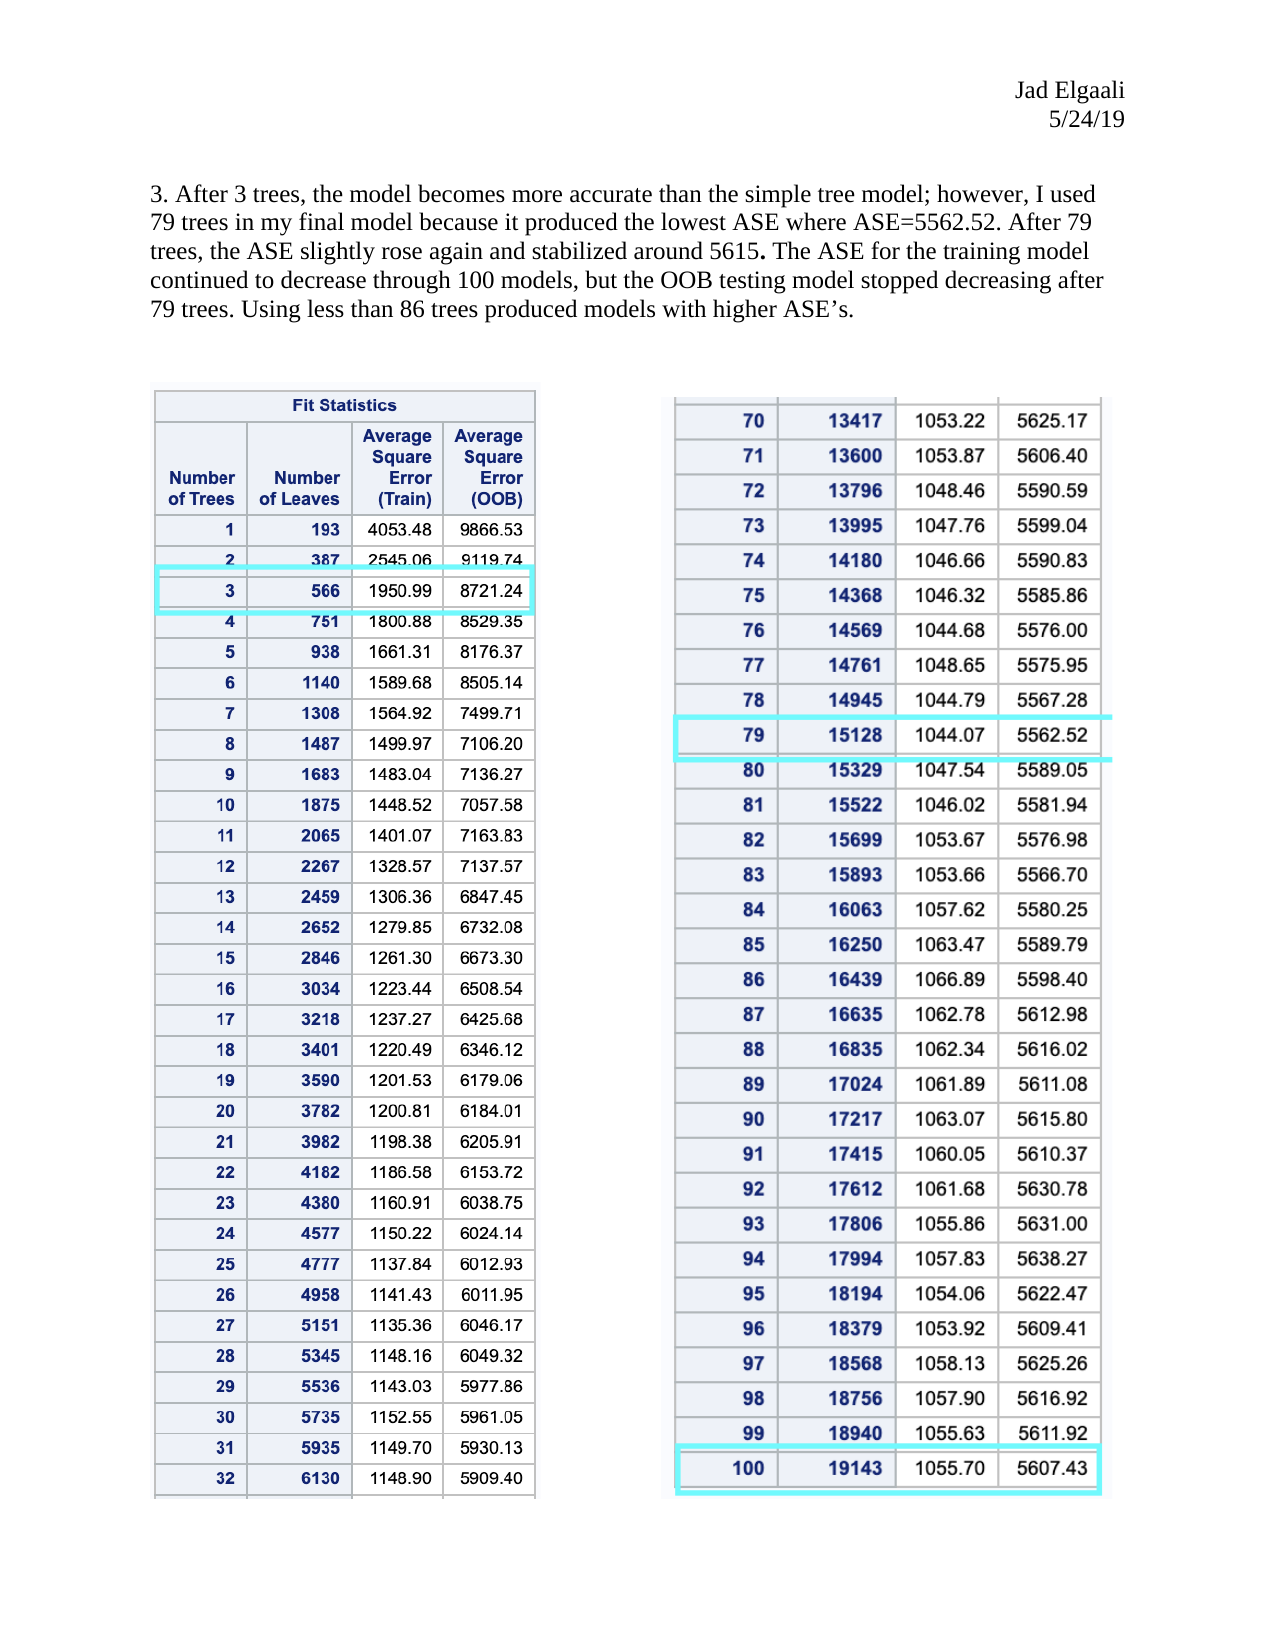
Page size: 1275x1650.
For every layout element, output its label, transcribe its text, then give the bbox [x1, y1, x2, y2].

picture [661, 397, 1113, 1499]
picture [150, 382, 541, 1499]
text 3. After 3 trees, the model becomes more accurate than the simple tree model; however, I used 79 trees in my final model because it produced the lowest ASE where ASE=5562.52. After 79 trees, the ASE slightly rose again and stabilized around 5615. The ASE for the training model continued to decrease through 100 models, but the OOB testing model stopped decreasing after 79 trees. Using less than 86 trees produced models with higher ASE’s. [150, 179, 1125, 322]
